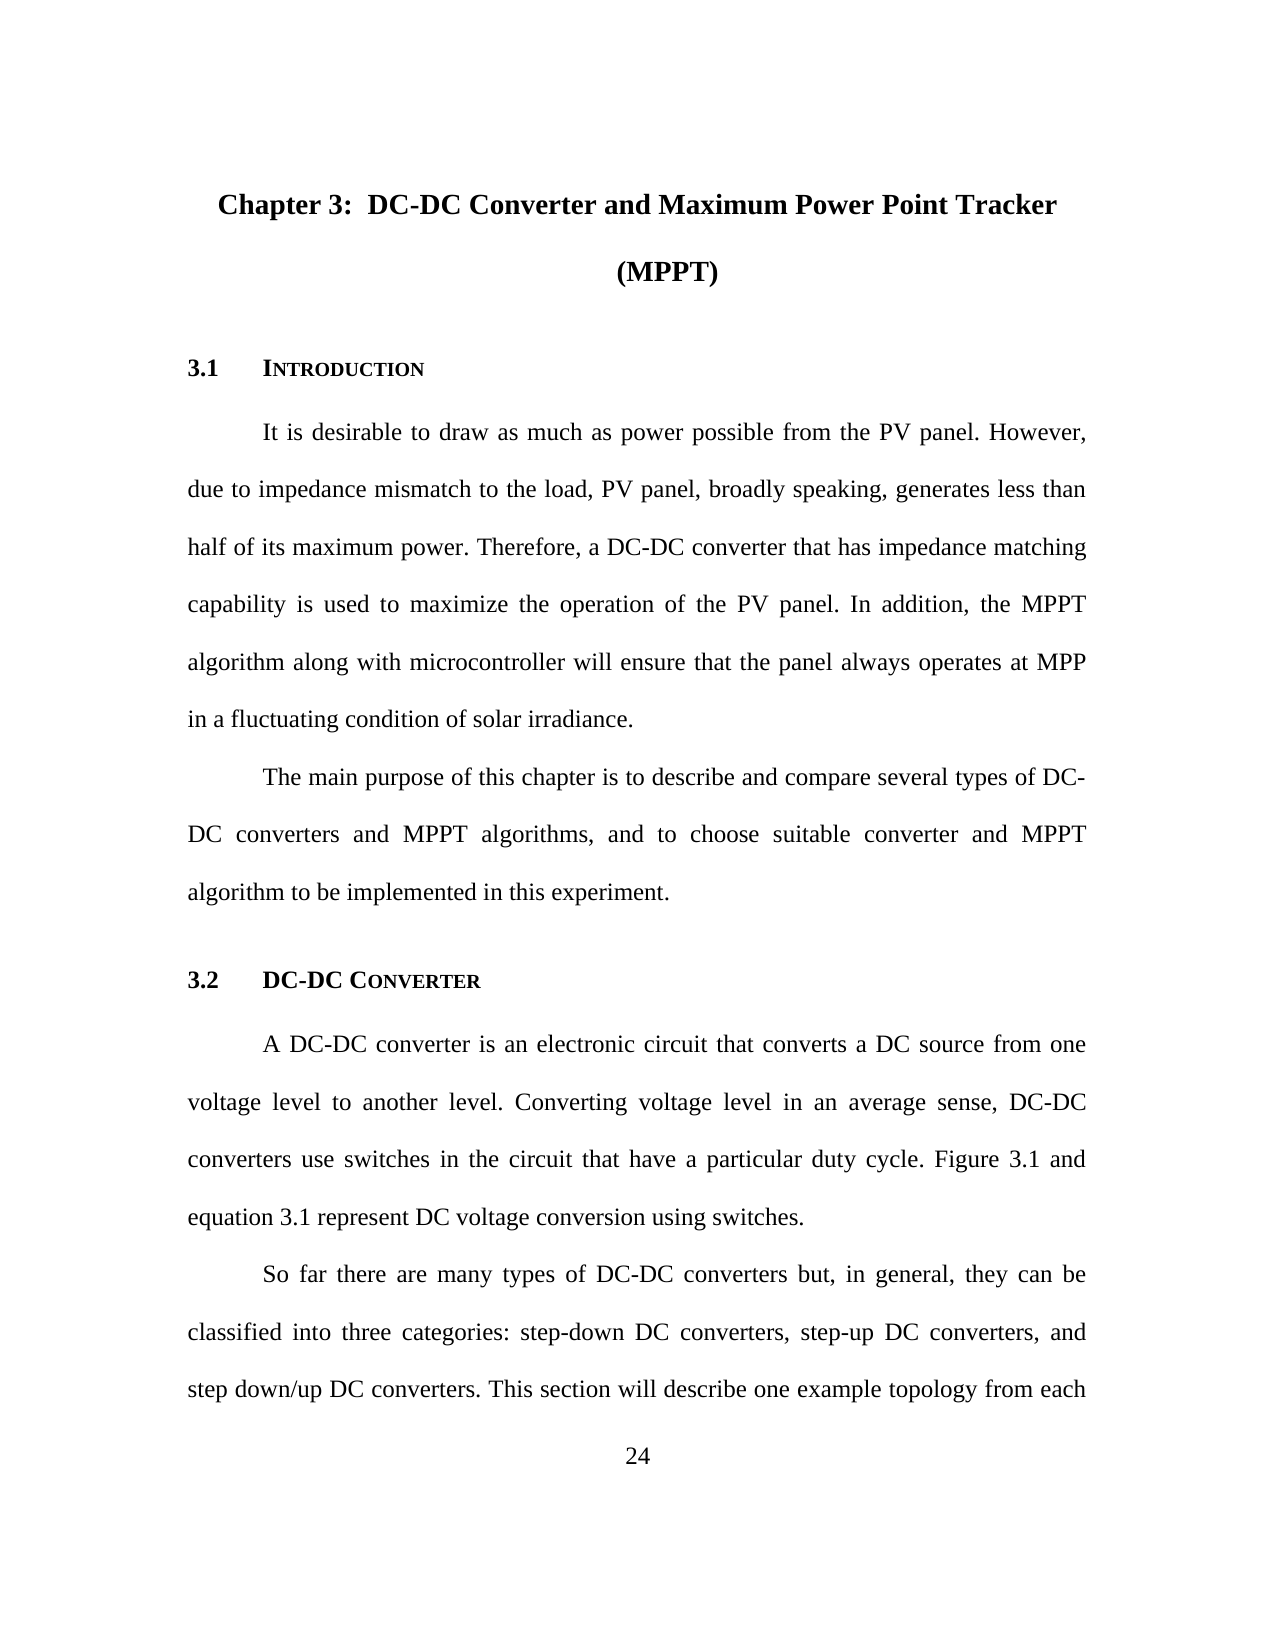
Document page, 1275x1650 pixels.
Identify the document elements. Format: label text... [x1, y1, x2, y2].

subtitle DC-DC Converter [187, 965, 1087, 994]
subtitle Introduction [187, 353, 1087, 382]
text A DC-DC converter is an electronic circuit that converts a DC source from one voltage level to another level. Converting voltage level in an average sense, DC-DC converters use switches in the circuit that have a particular duty cycle. Figure 3.1 and equation 3.1 represent DC voltage conversion using switches. [187, 1029, 1087, 1230]
text It is desirable to draw as much as power possible from the PV panel. However, due to impedance mismatch to the load, PV panel, broadly speaking, generates less than half of its maximum power. Therefore, a DC-DC converter that has impedance matching capability is used to maximize the operation of the PV panel. In addition, the MPPT algorithm along with microcontroller will ensure that the panel always operates at MPP in a fluctuating condition of solar irradiance. [187, 417, 1087, 733]
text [187, 1259, 1087, 1403]
subtitle DC-DC Converter and Maximum Power Point Tracker (MPPT) [187, 187, 1087, 288]
text The main purpose of this chapter is to describe and compare several types of DC-DC converters and MPPT algorithms, and to choose suitable converter and MPPT algorithm to be implemented in this experiment. [187, 762, 1087, 905]
